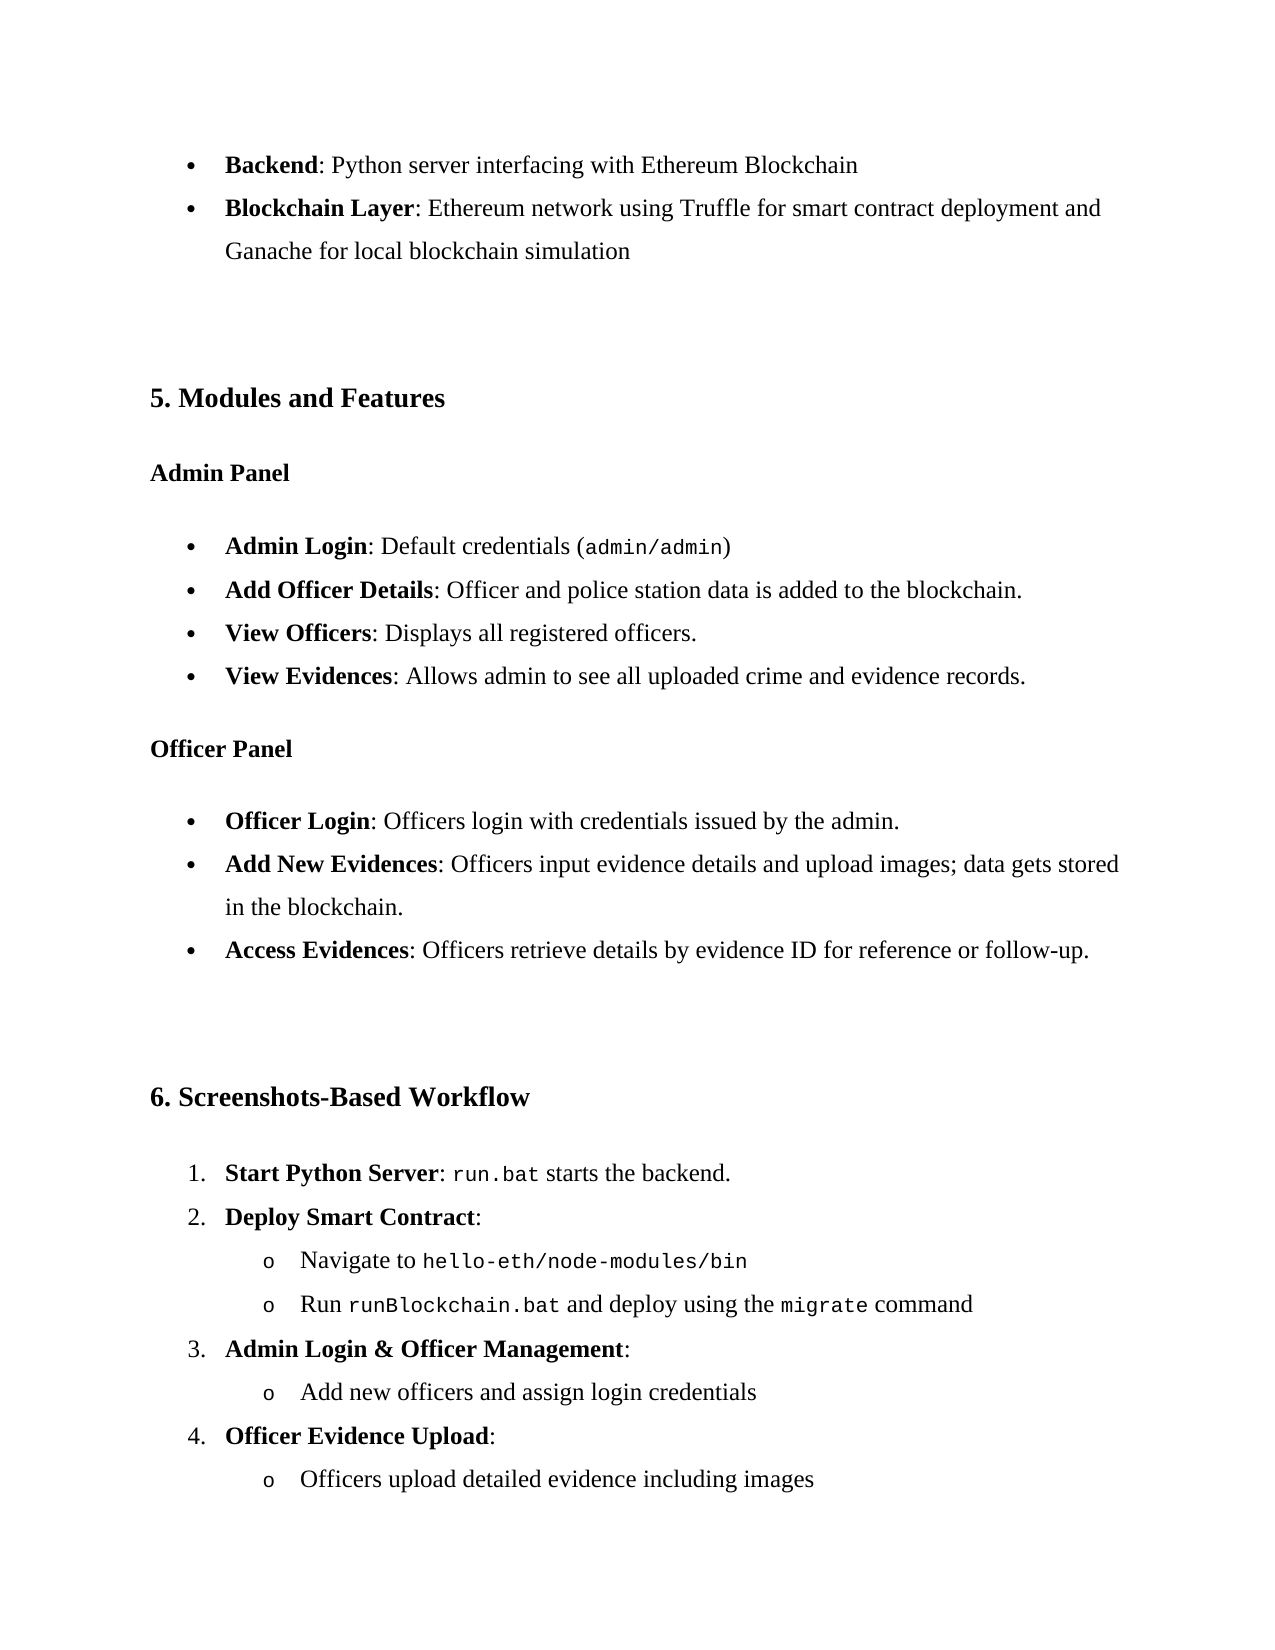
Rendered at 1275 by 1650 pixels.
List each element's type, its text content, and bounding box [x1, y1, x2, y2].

list Officer Login: Officers login with credentials issued by the admin. [187, 806, 1125, 835]
list Run runBlockchain.bat and deploy using the migrate command [262, 1289, 1125, 1319]
list Navigate to hello-eth/node-modules/bin [262, 1245, 1125, 1275]
list Add New Evidences: Officers input evidence details and upload images; data gets stored in the blockchain. [187, 849, 1125, 921]
text 6. Screenshots-Based Workflow [150, 1080, 1125, 1112]
list View Officers: Displays all registered officers. [187, 618, 1125, 647]
text 5. Modules and Features [150, 381, 1125, 413]
list Blockchain Layer: Ethereum network using Truffle for smart contract deployment and Ganache for local blockchain simulation [187, 193, 1125, 265]
text Admin Panel [150, 458, 1125, 487]
list Add Officer Details: Officer and police station data is added to the blockchain. [187, 575, 1125, 604]
list Backend: Python server interfacing with Ethereum Blockchain [187, 150, 1125, 179]
list Admin Login: Default credentials (admin/admin) [187, 531, 1125, 560]
list Start Python Server: run.bat starts the backend. [187, 1158, 1125, 1187]
list Officer Evidence Upload: [187, 1421, 1125, 1450]
list Admin Login & Officer Management: [187, 1334, 1125, 1363]
list View Evidences: Allows admin to see all uploaded crime and evidence records. [187, 661, 1125, 690]
text Officer Panel [150, 734, 1125, 762]
list Access Evidences: Officers retrieve details by evidence ID for reference or follow-up. [187, 935, 1125, 964]
list Deploy Smart Contract: [187, 1202, 1125, 1231]
list Officers upload detailed evidence including images [262, 1464, 1125, 1494]
list Add new officers and assign login credentials [262, 1377, 1125, 1407]
